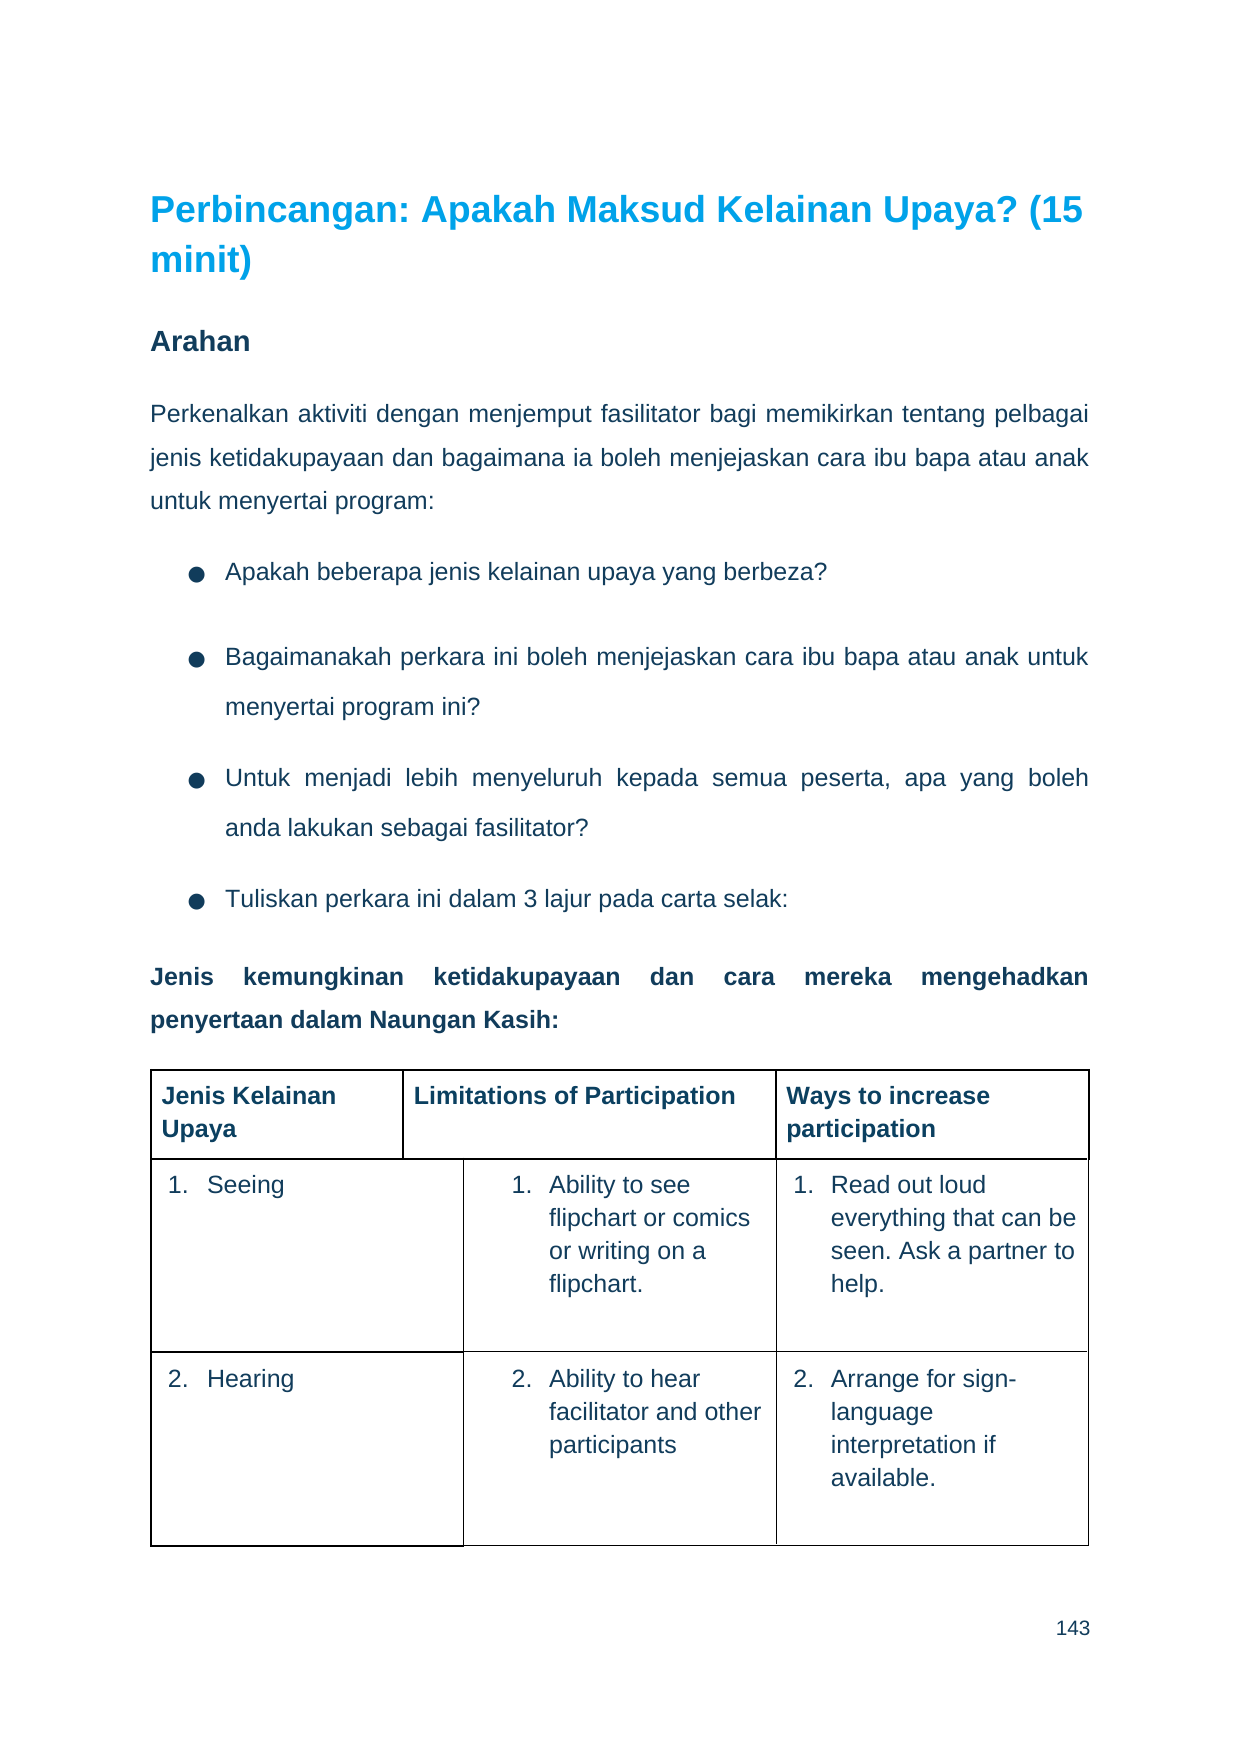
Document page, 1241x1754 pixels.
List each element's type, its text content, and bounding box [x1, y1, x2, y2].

list Apakah beberapa jenis kelainan upaya yang berbeza? [187, 550, 1090, 592]
table_cell Hearing [152, 1353, 463, 1544]
table_header Jenis Kelainan Upaya [152, 1071, 402, 1158]
list Tuliskan perkara ini dalam 3 lajur pada carta selak: [187, 877, 1090, 919]
table_header Limitations of Participation [404, 1071, 775, 1158]
list Bagaimanakah perkara ini boleh menjejaskan cara ibu bapa atau anak untuk menyertai program ini? [187, 634, 1090, 720]
text Jenis kemungkinan ketidakupayaan dan cara mereka mengehadkan penyertaan dalam Naungan Kasih: [150, 962, 1090, 1033]
table_cell Seeing [152, 1160, 463, 1351]
table_cell Ability to see flipchart or comics or writing on a flipchart. [464, 1160, 776, 1351]
table_header Ways to increase participation [777, 1071, 1088, 1158]
table_cell Arrange for sign-language interpretation if available. [777, 1351, 1088, 1544]
list Untuk menjadi lebih menyeluruh kepada semua peserta, apa yang boleh anda lakukan sebagai fasilitator? [187, 756, 1090, 841]
subtitle Perbincangan: Apakah Maksud Kelainan Upaya? (15 minit) [150, 187, 1090, 280]
table_cell Ability to hear facilitator and other participants [464, 1352, 776, 1544]
subtitle Arahan [150, 324, 1090, 358]
text Perkenalkan aktiviti dengan menjemput fasilitator bagi memikirkan tentang pelbagai jenis ketidakupayaan dan bagaimana ia boleh menjejaskan cara ibu bapa atau anak untuk menyertai program: [150, 399, 1090, 514]
table_cell Read out loud everything that can be seen. Ask a partner to help. [777, 1158, 1088, 1351]
